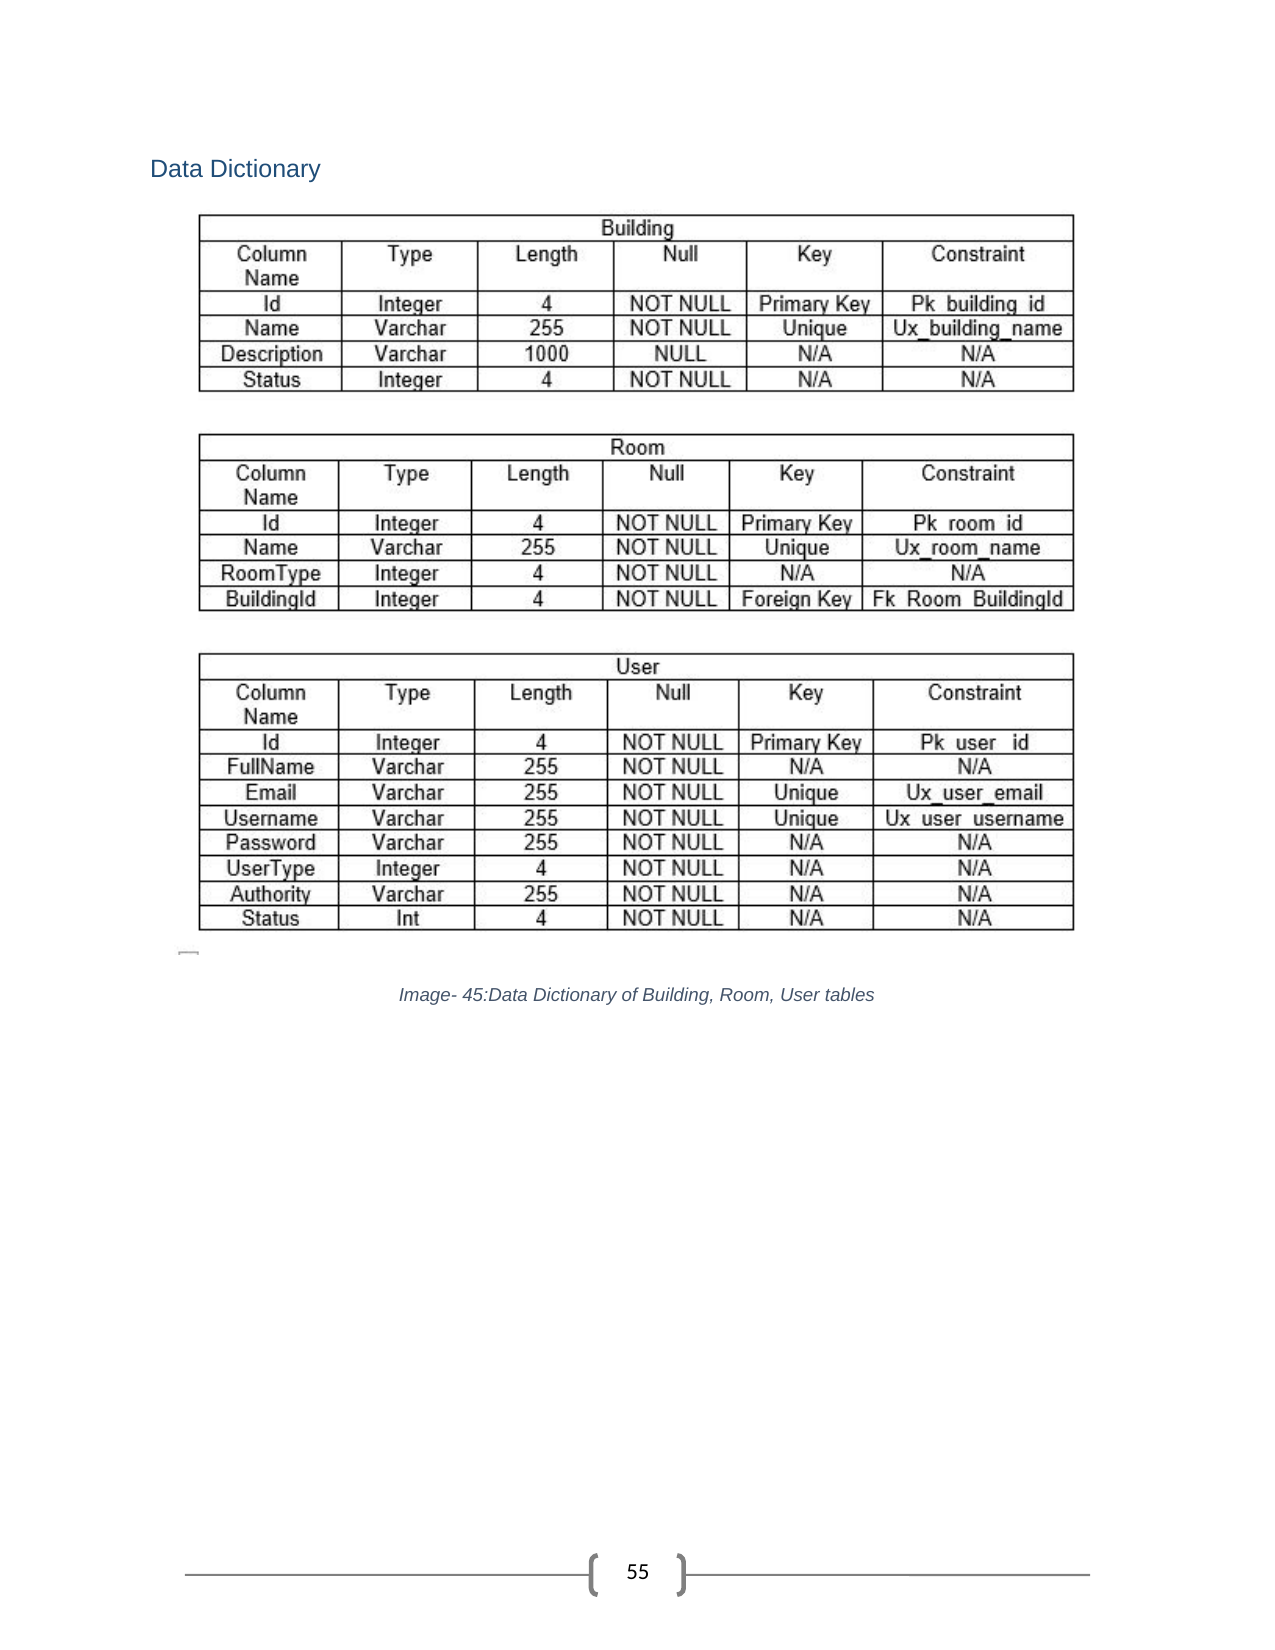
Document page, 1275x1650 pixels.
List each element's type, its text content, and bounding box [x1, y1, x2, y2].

text Image- 45:Data Dictionary of Building, Room, User tables [150, 984, 1125, 1006]
text Data Dictionary [150, 154, 1125, 183]
picture [174, 197, 1101, 955]
